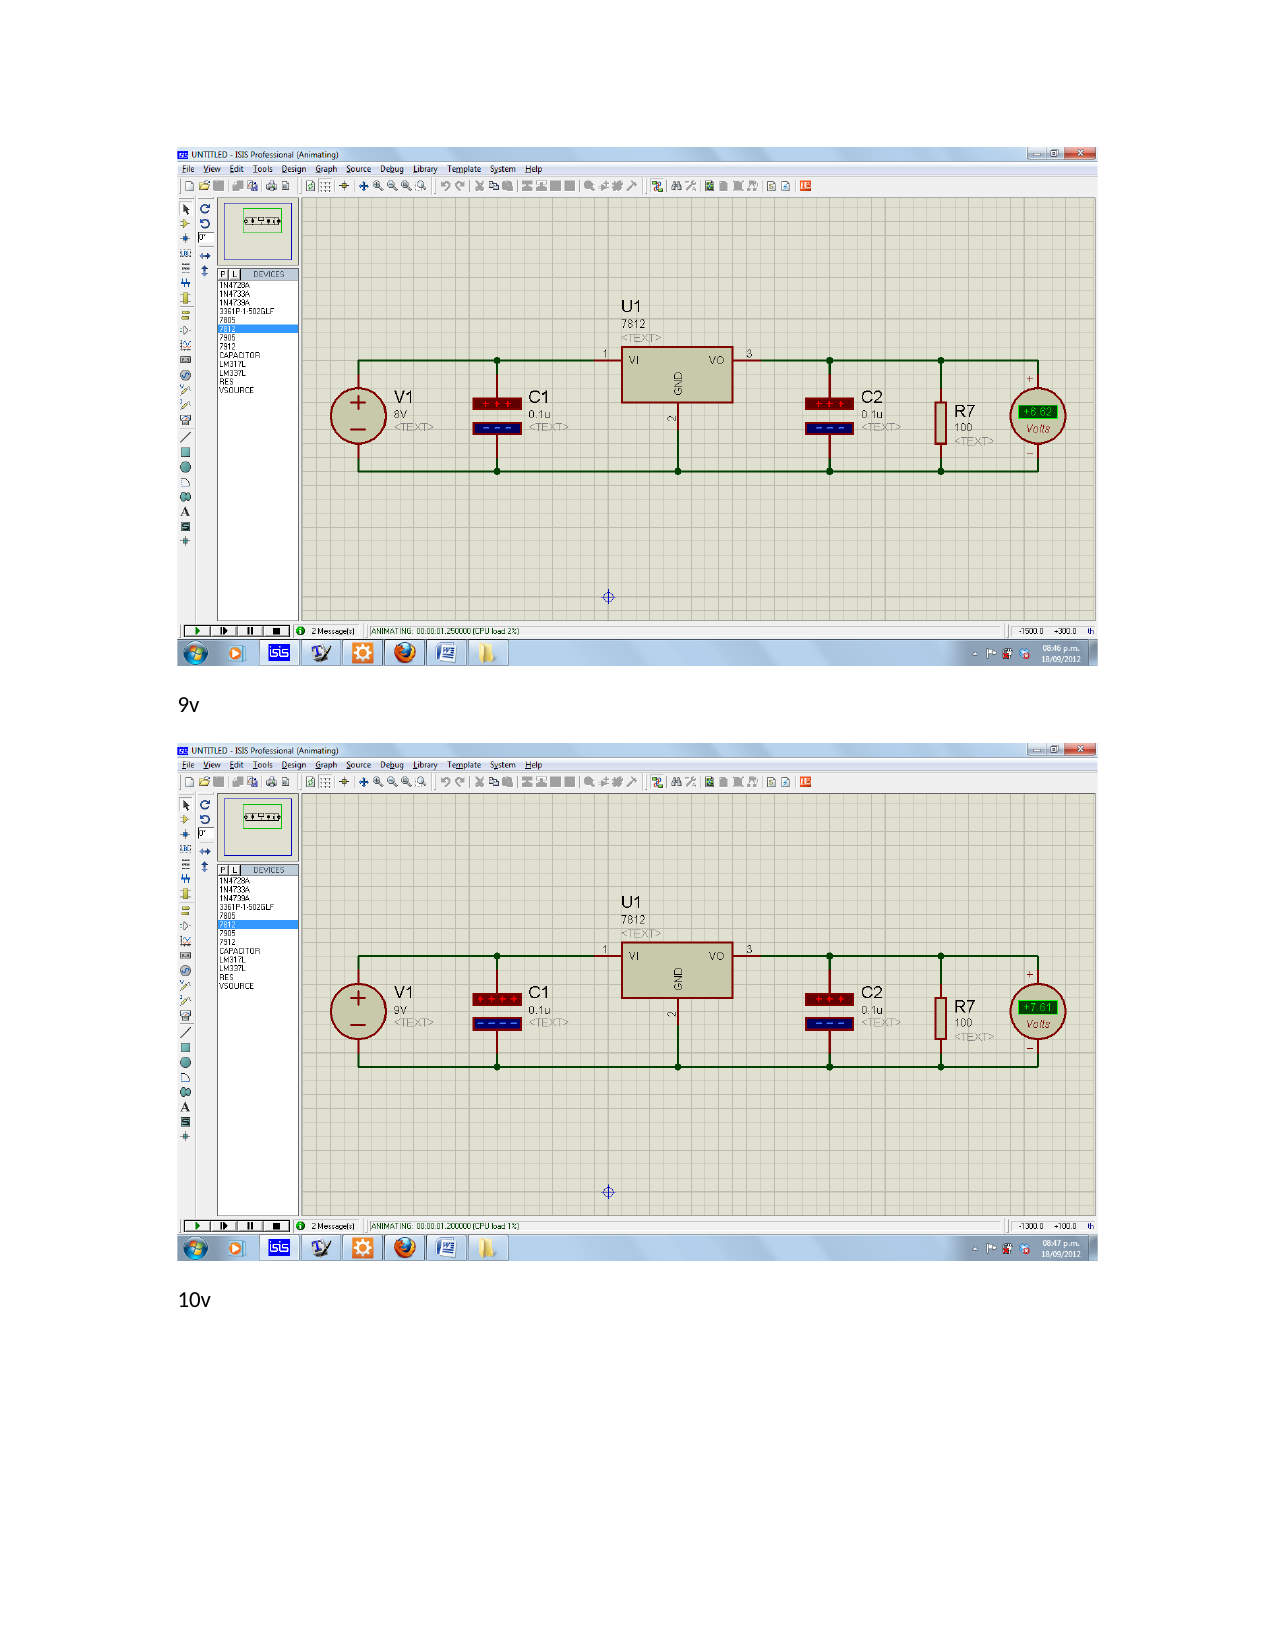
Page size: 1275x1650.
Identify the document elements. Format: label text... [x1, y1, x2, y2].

text 9v [177, 690, 1098, 718]
text 10v [177, 1286, 1098, 1314]
picture [177, 743, 1098, 1261]
picture [177, 147, 1098, 666]
